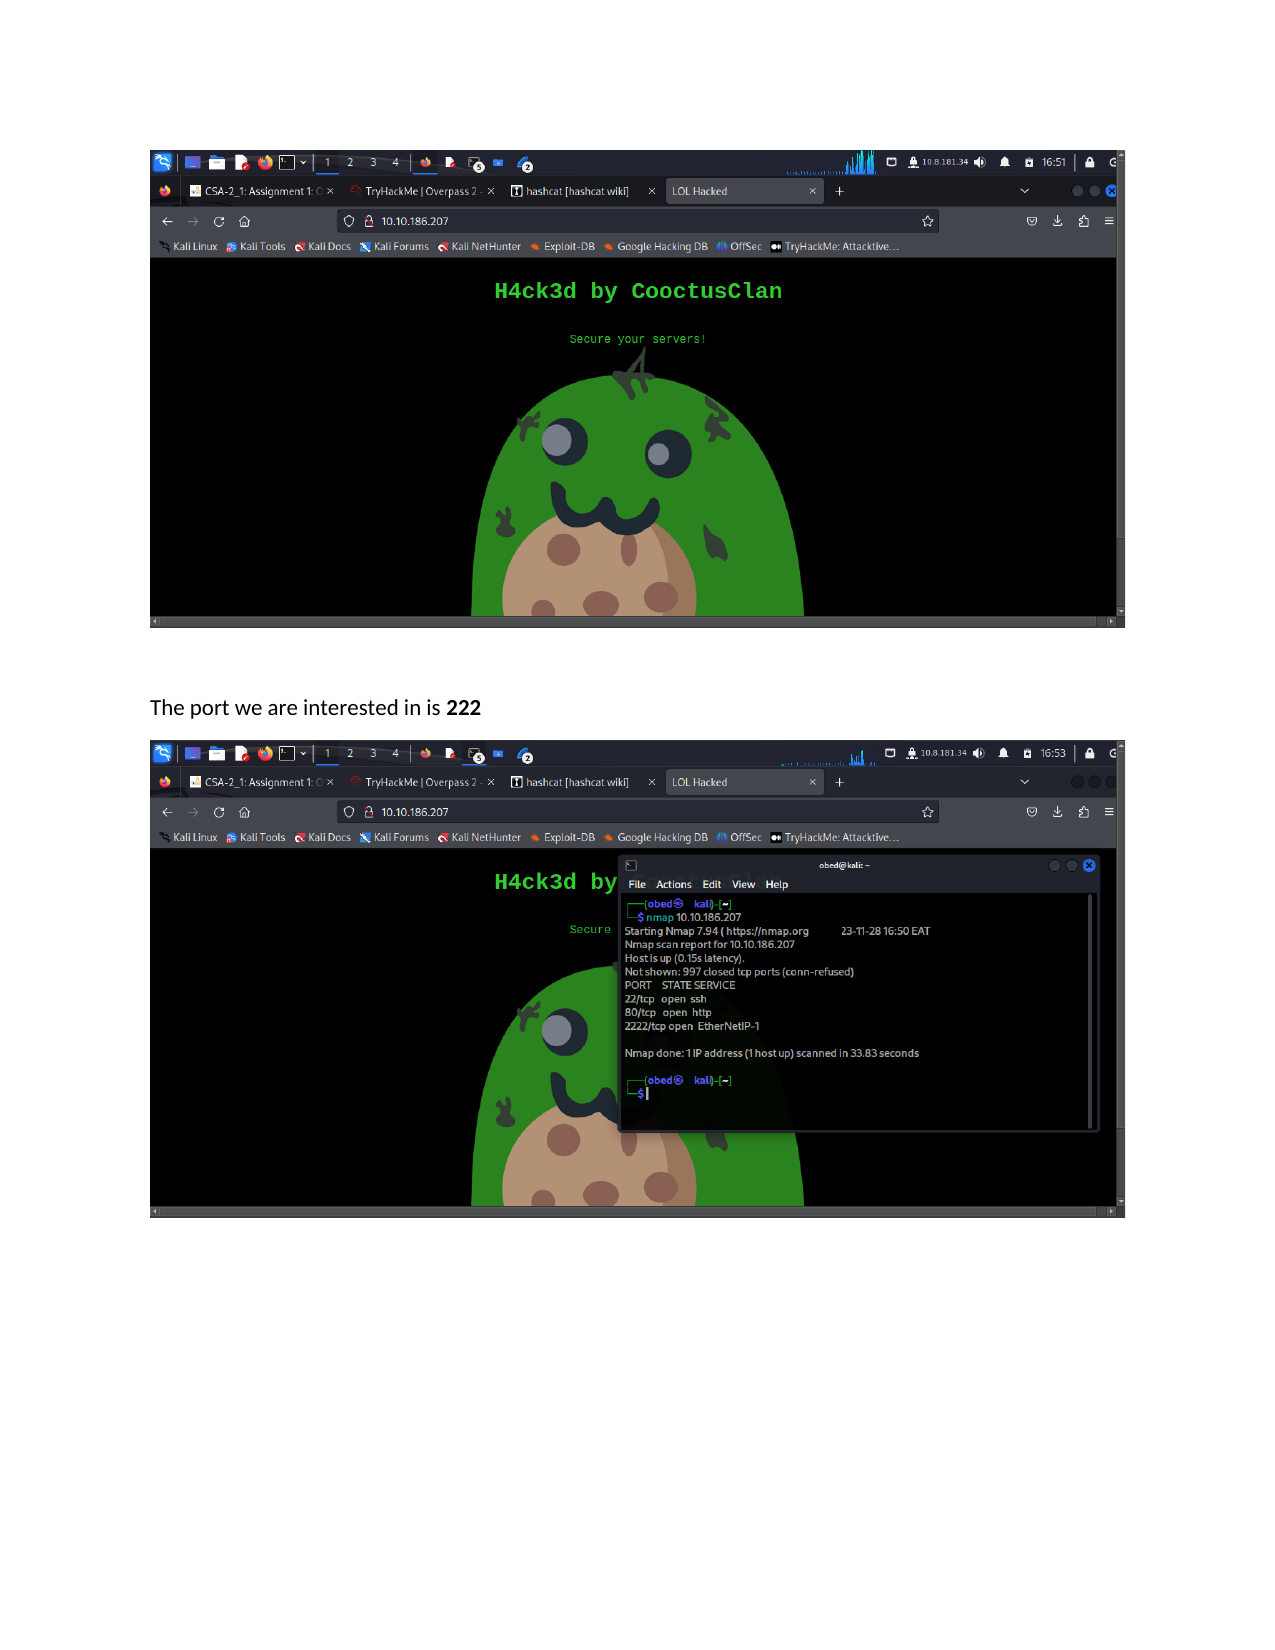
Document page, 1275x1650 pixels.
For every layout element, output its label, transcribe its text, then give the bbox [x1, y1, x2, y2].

picture [150, 740, 1125, 1218]
picture [150, 150, 1125, 628]
text The port we are interested in is 222 [150, 693, 1209, 721]
